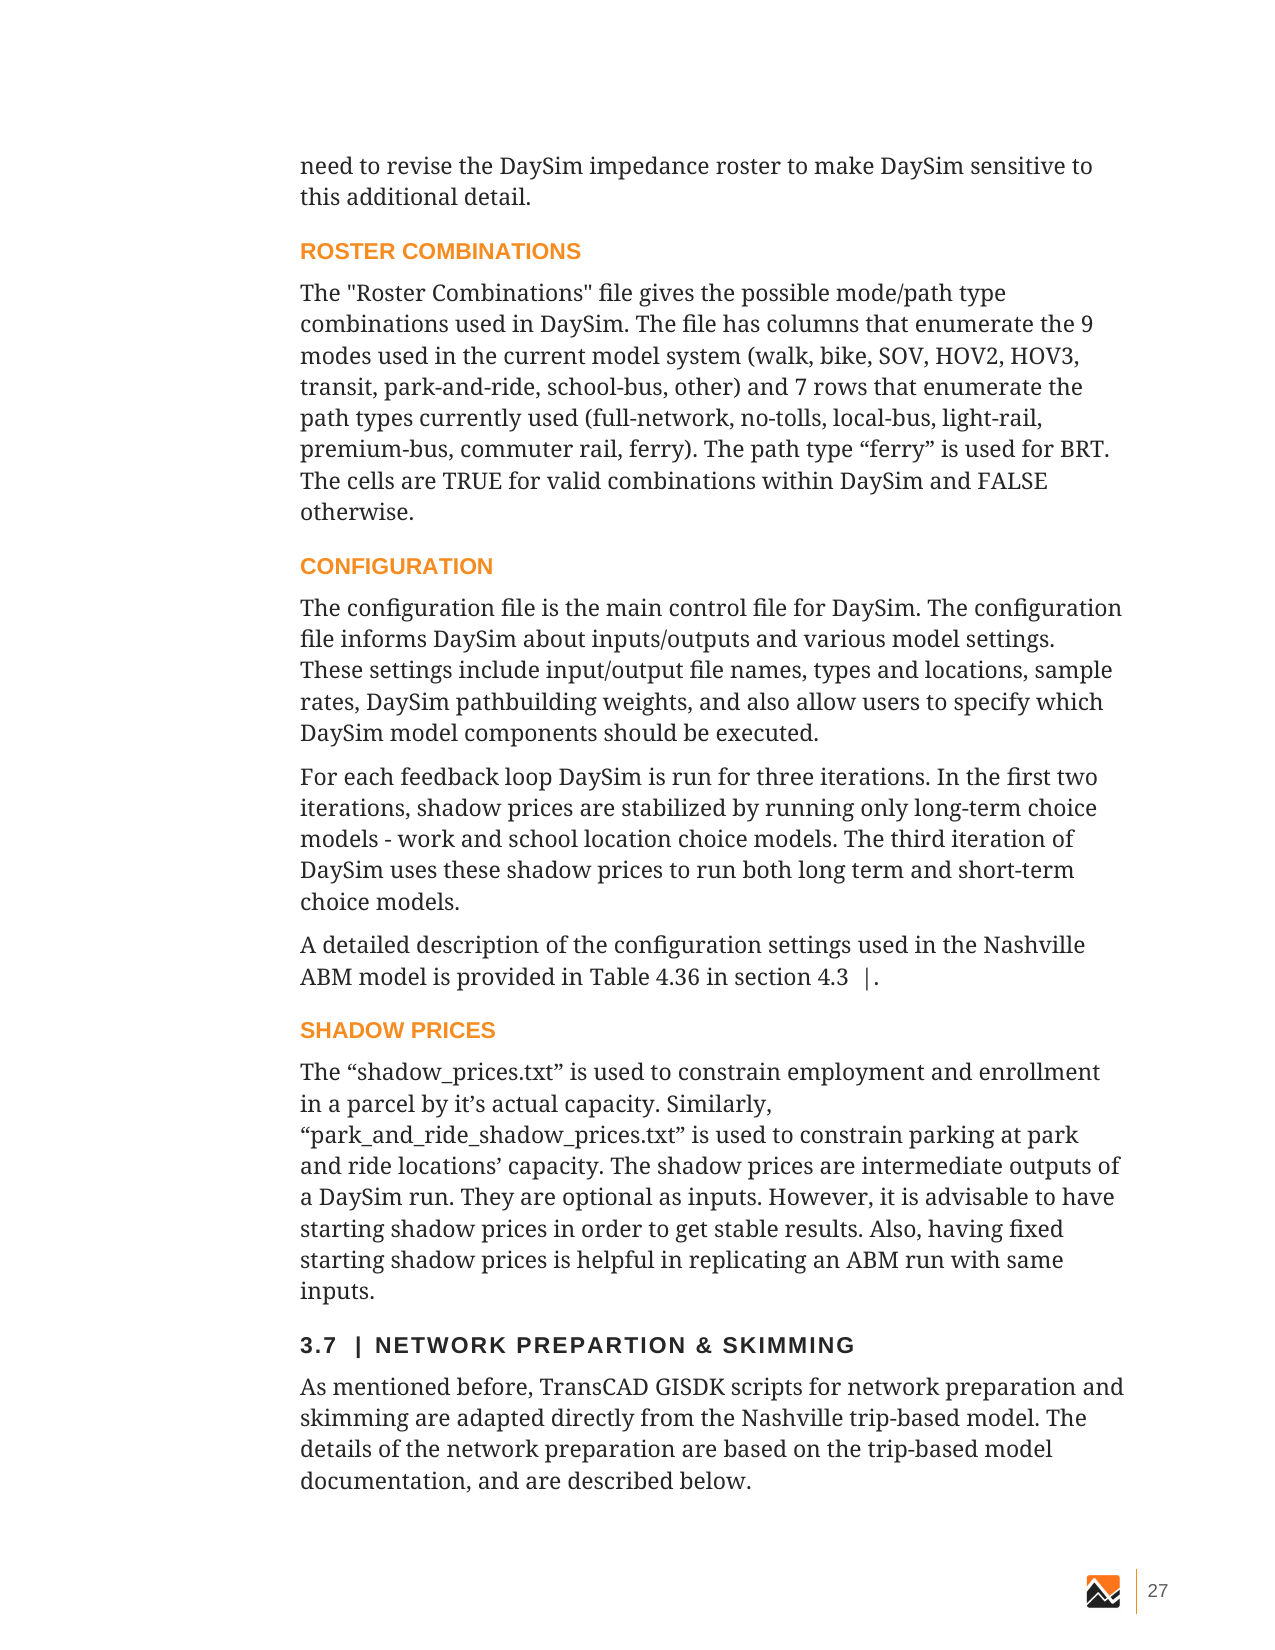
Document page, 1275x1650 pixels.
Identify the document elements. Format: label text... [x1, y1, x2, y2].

text As mentioned before, TransCAD GISDK scripts for network preparation and skimming are adapted directly from the Nashville trip-based model. The details of the network preparation are based on the trip-based model documentation, and are described below. [300, 1371, 1125, 1496]
subtitle shadow prices [300, 1012, 1125, 1044]
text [300, 150, 1125, 212]
text The "Roster Combinations" file gives the possible mode/path type combinations used in DaySim. The file has columns that enumerate the 9 modes used in the current model system (walk, bike, SOV, HOV2, HOV3, transit, park-and-ride, school-bus, other) and 7 rows that enumerate the path types currently used (full-network, no-tolls, local-bus, light-rail, premium-bus, commuter rail, ferry). The path type “ferry” is used for BRT. The cells are TRUE for valid combinations within DaySim and FALSE otherwise. [300, 277, 1125, 527]
subtitle Configuration [300, 548, 1125, 579]
subtitle Network Prepartion & Skimming [300, 1327, 1125, 1358]
picture [1080, 1568, 1125, 1614]
text The “shadow_prices.txt” is used to constrain employment and enrollment in a parcel by it’s actual capacity. Similarly, “park_and_ride_shadow_prices.txt” is used to constrain parking at park and ride locations’ capacity. The shadow prices are intermediate outputs of a DaySim run. They are optional as inputs. However, it is advisable to have starting shadow prices in order to get stable results. Also, having fixed starting shadow prices is helpful in replicating an ABM run with same inputs. [300, 1056, 1125, 1306]
text The configuration file is the main control file for DaySim. The configuration file informs DaySim about inputs/outputs and various model settings. These settings include input/output file names, types and locations, sample rates, DaySim pathbuilding weights, and also allow users to specify which DaySim model components should be executed. [300, 592, 1125, 748]
subtitle Roster Combinations [300, 233, 1125, 264]
text For each feedback loop DaySim is run for three iterations. In the first two iterations, shadow prices are stabilized by running only long-term choice models - work and school location choice models. The third iteration of DaySim uses these shadow prices to run both long term and short-term choice models. [300, 760, 1125, 917]
